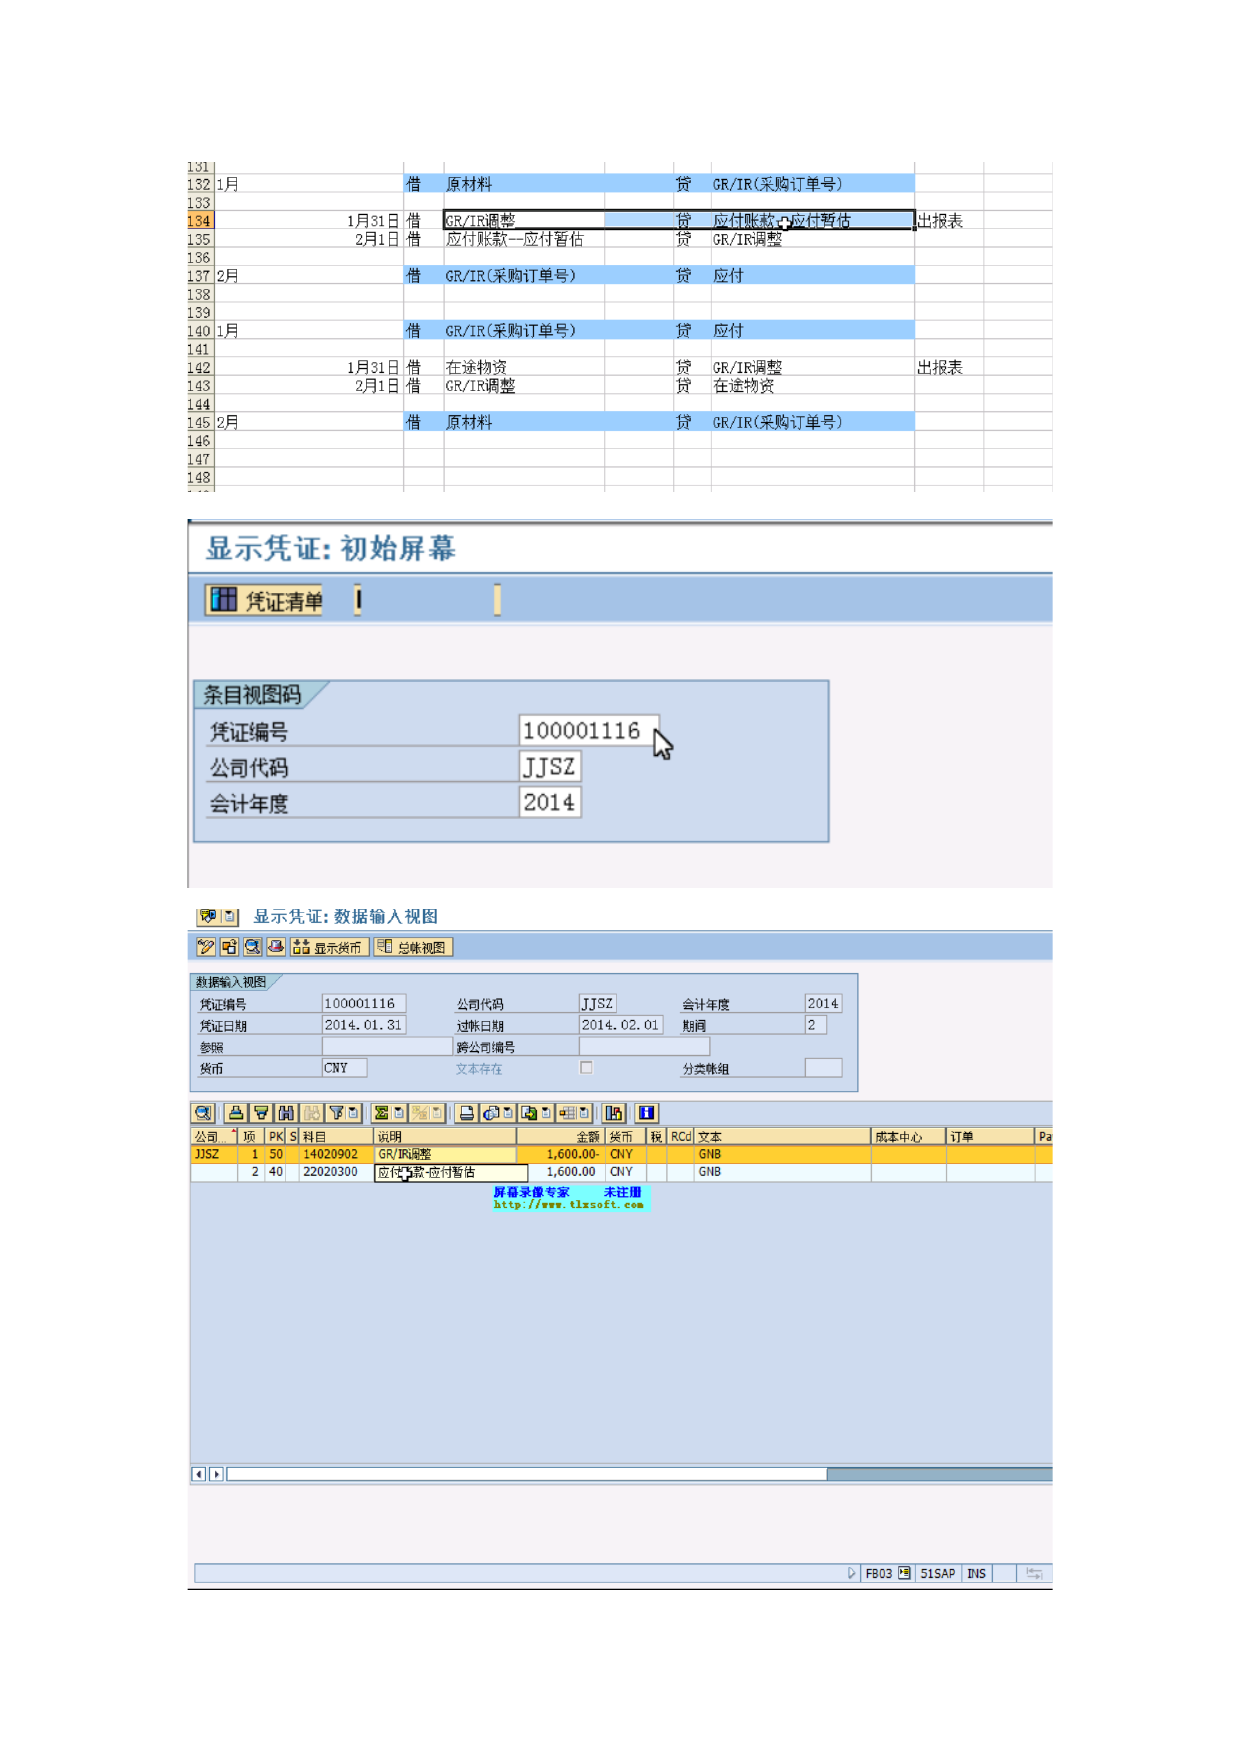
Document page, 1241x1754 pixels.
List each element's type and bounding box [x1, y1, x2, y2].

picture [187, 519, 1053, 888]
picture [187, 162, 1053, 492]
picture [187, 909, 1053, 1590]
